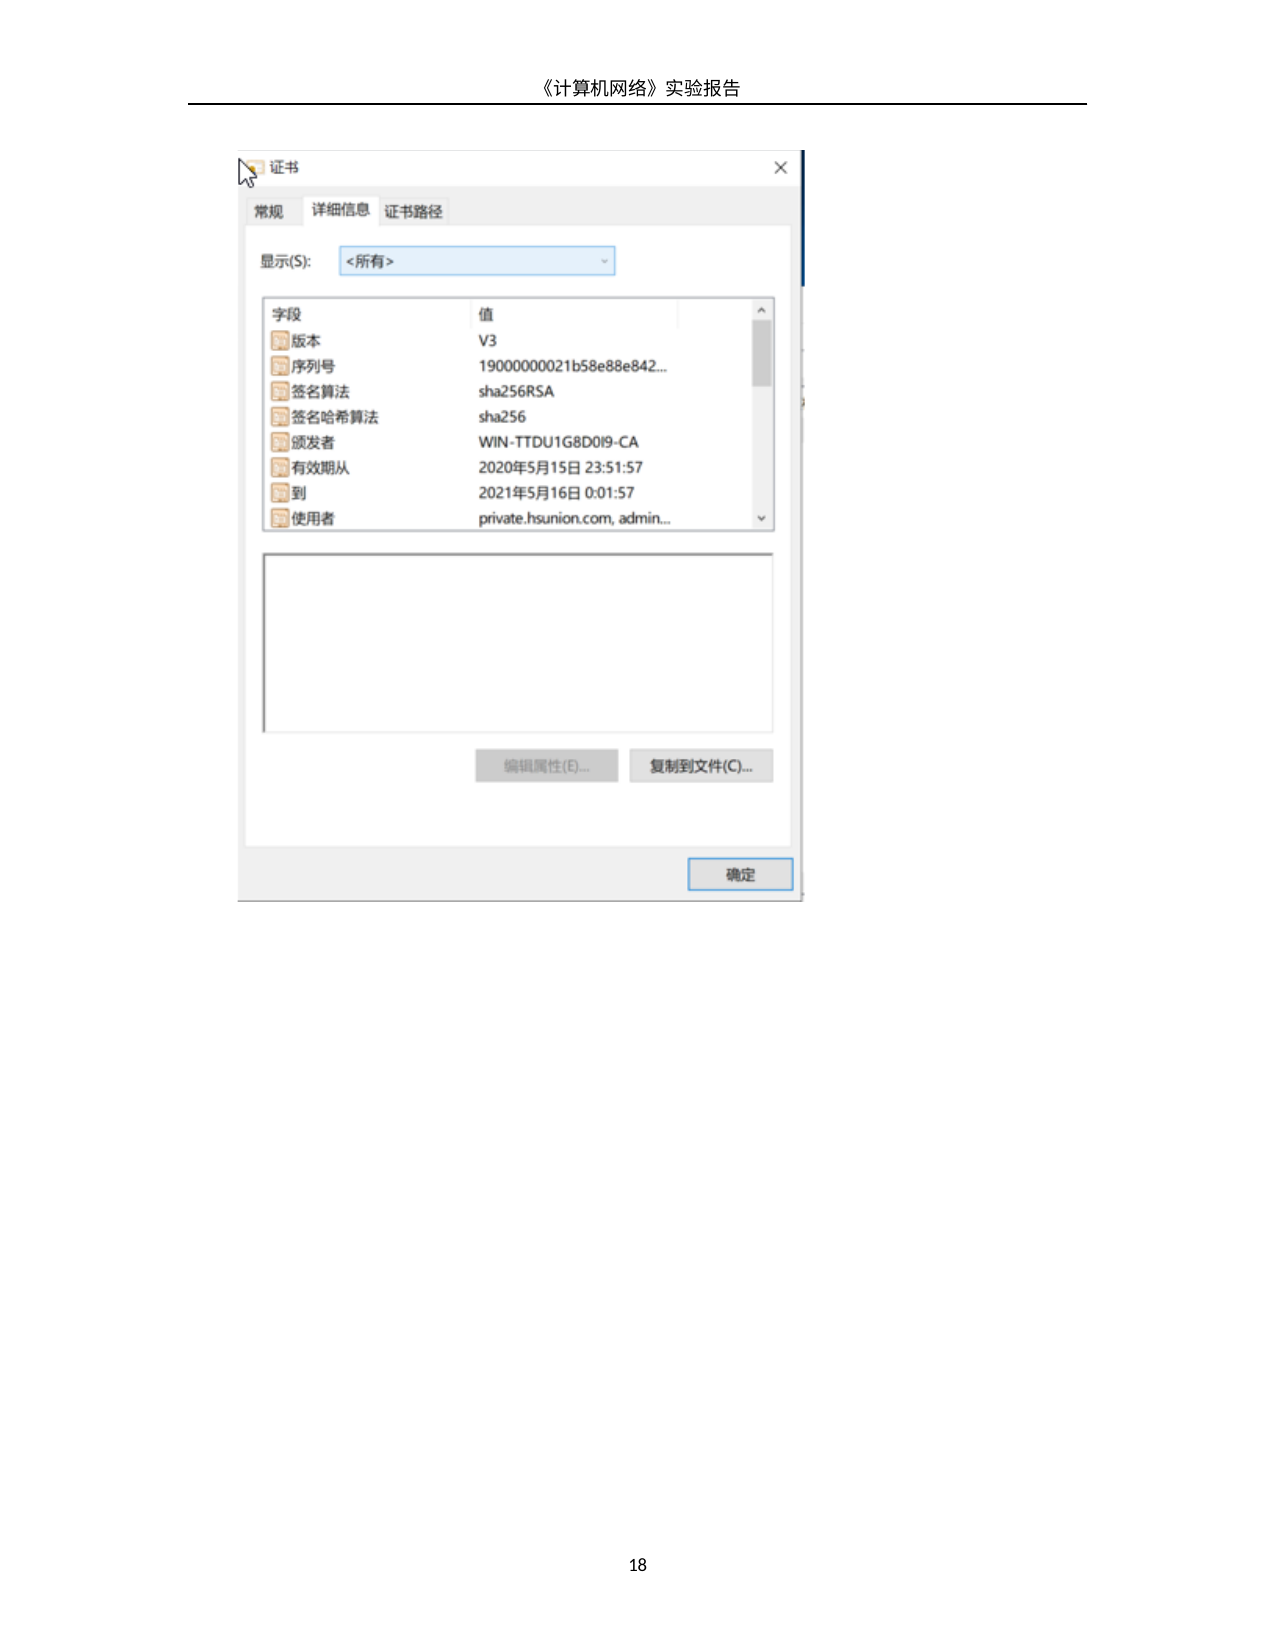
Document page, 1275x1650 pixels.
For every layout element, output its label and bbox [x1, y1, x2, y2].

picture [237, 150, 805, 902]
